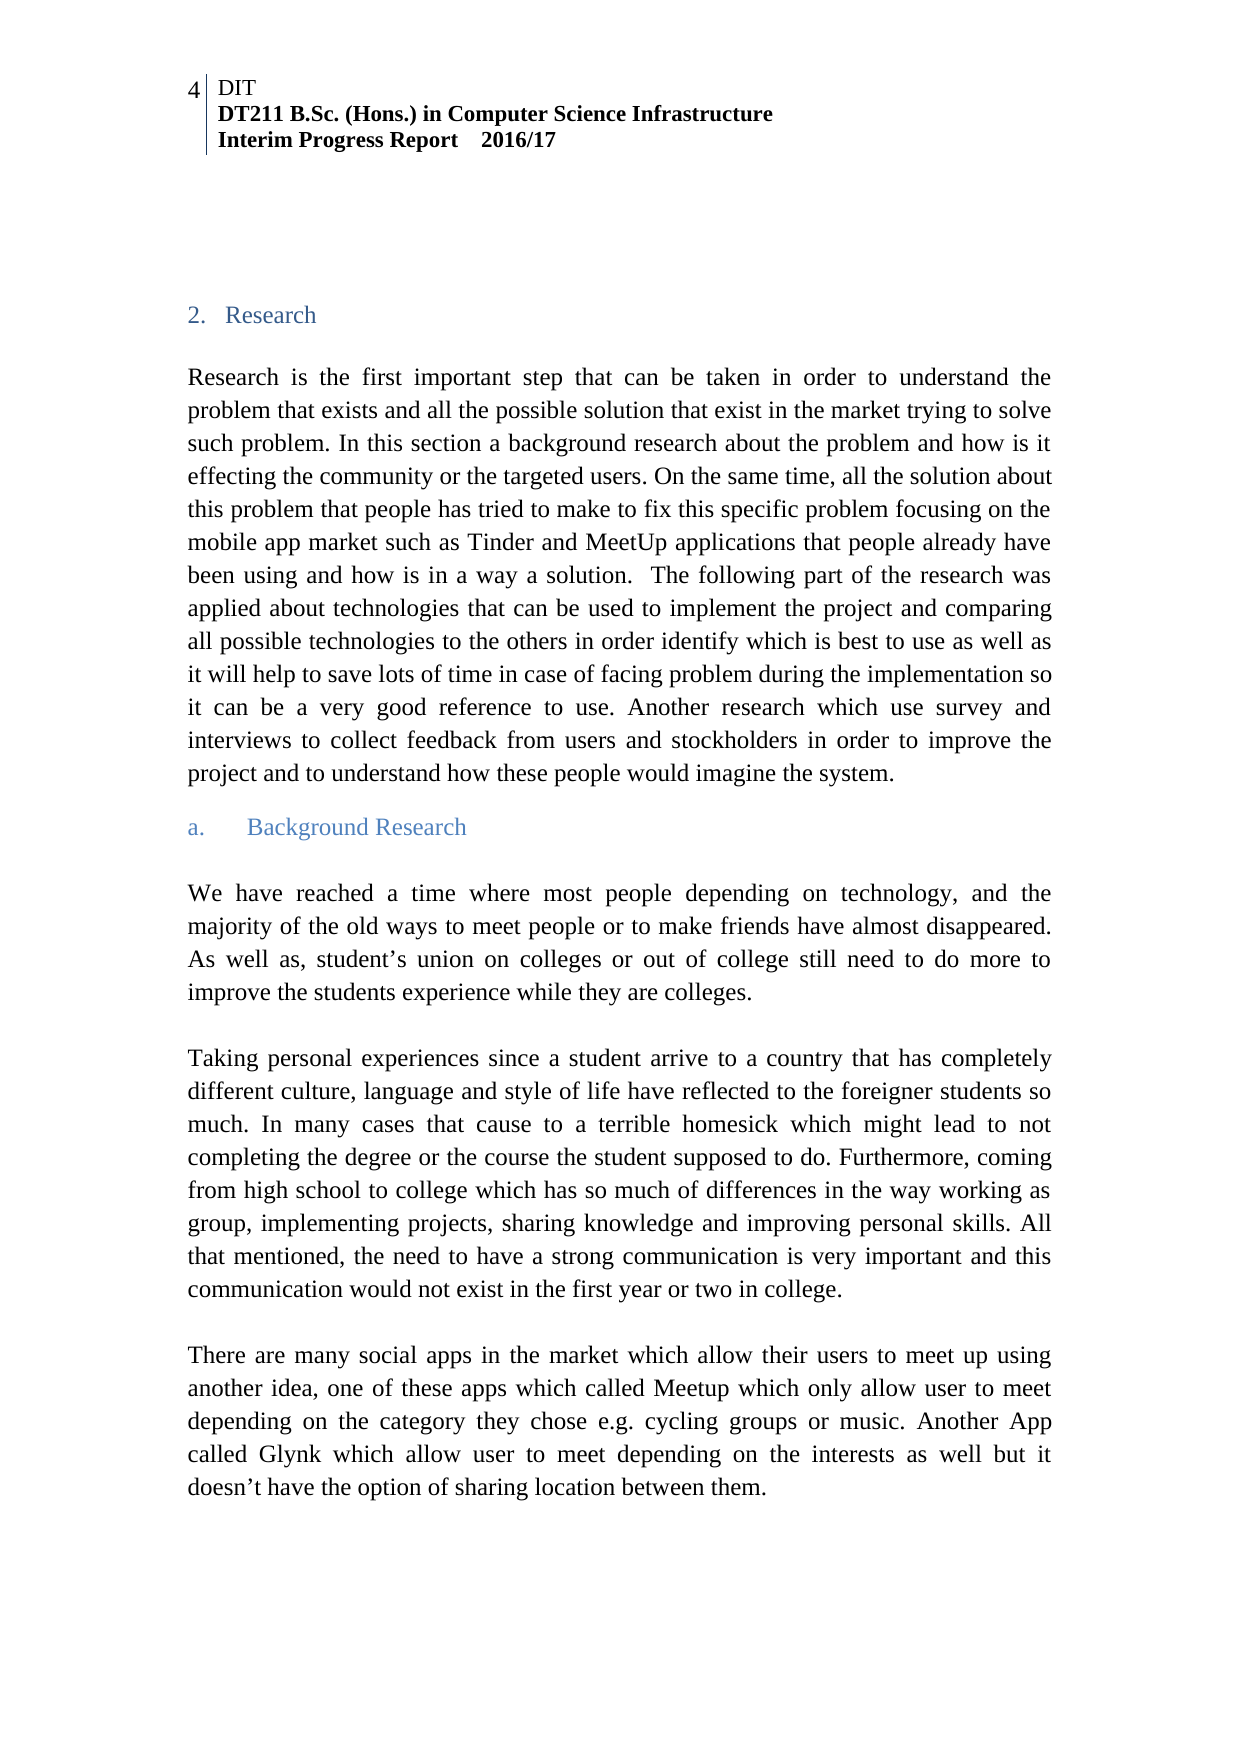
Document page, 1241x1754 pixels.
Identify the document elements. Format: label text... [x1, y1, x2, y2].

text We have reached a time where most people depending on technology, and the majority of the old ways to meet people or to make friends have almost disappeared. As well as, student’s union on colleges or out of college still need to do more to improve the students experience while they are colleges. [187, 878, 1053, 1006]
text There are many social apps in the market which allow their users to meet up using another idea, one of these apps which called Meetup which only allow user to meet depending on the category they chose e.g. cycling groups or music. Another App called Glynk which allow user to meet depending on the interests as well but it doesn’t have the option of sharing location between them. [187, 1340, 1053, 1501]
text Taking personal experiences since a student arrive to a country that has completely different culture, language and style of life have reflected to the foreigner students so much. In many cases that cause to a terrible homesick which might lead to not completing the degree or the course the student supposed to do. Furthermore, coming from high school to college which has so much of differences in the way working as group, implementing projects, sharing knowledge and improving personal skills. All that mentioned, the need to have a strong communication is very important and this communication would not exist in the first year or two in college. [187, 1043, 1053, 1303]
text Research is the first important step that can be taken in order to understand the problem that exists and all the possible solution that exist in the market trying to solve such problem. In this section a background research about the problem and how is it effecting the community or the targeted users. On the same time, all the solution about this problem that people has tried to make to fix this specific problem focusing on the mobile app market such as Tinder and MeetUp applications that people already have been using and how is in a way a solution. The following part of the research was applied about technologies that can be used to implement the project and comparing all possible technologies to the others in order identify which is best to use as well as it will help to save lots of time in case of facing problem during the implementation so it can be a very good reference to use. Another research which use survey and interviews to collect feedback from users and stockholders in order to improve the project and to understand how these people would imagine the system. [187, 362, 1053, 787]
subtitle Research [187, 300, 1053, 329]
subtitle Background Research [187, 812, 1053, 841]
